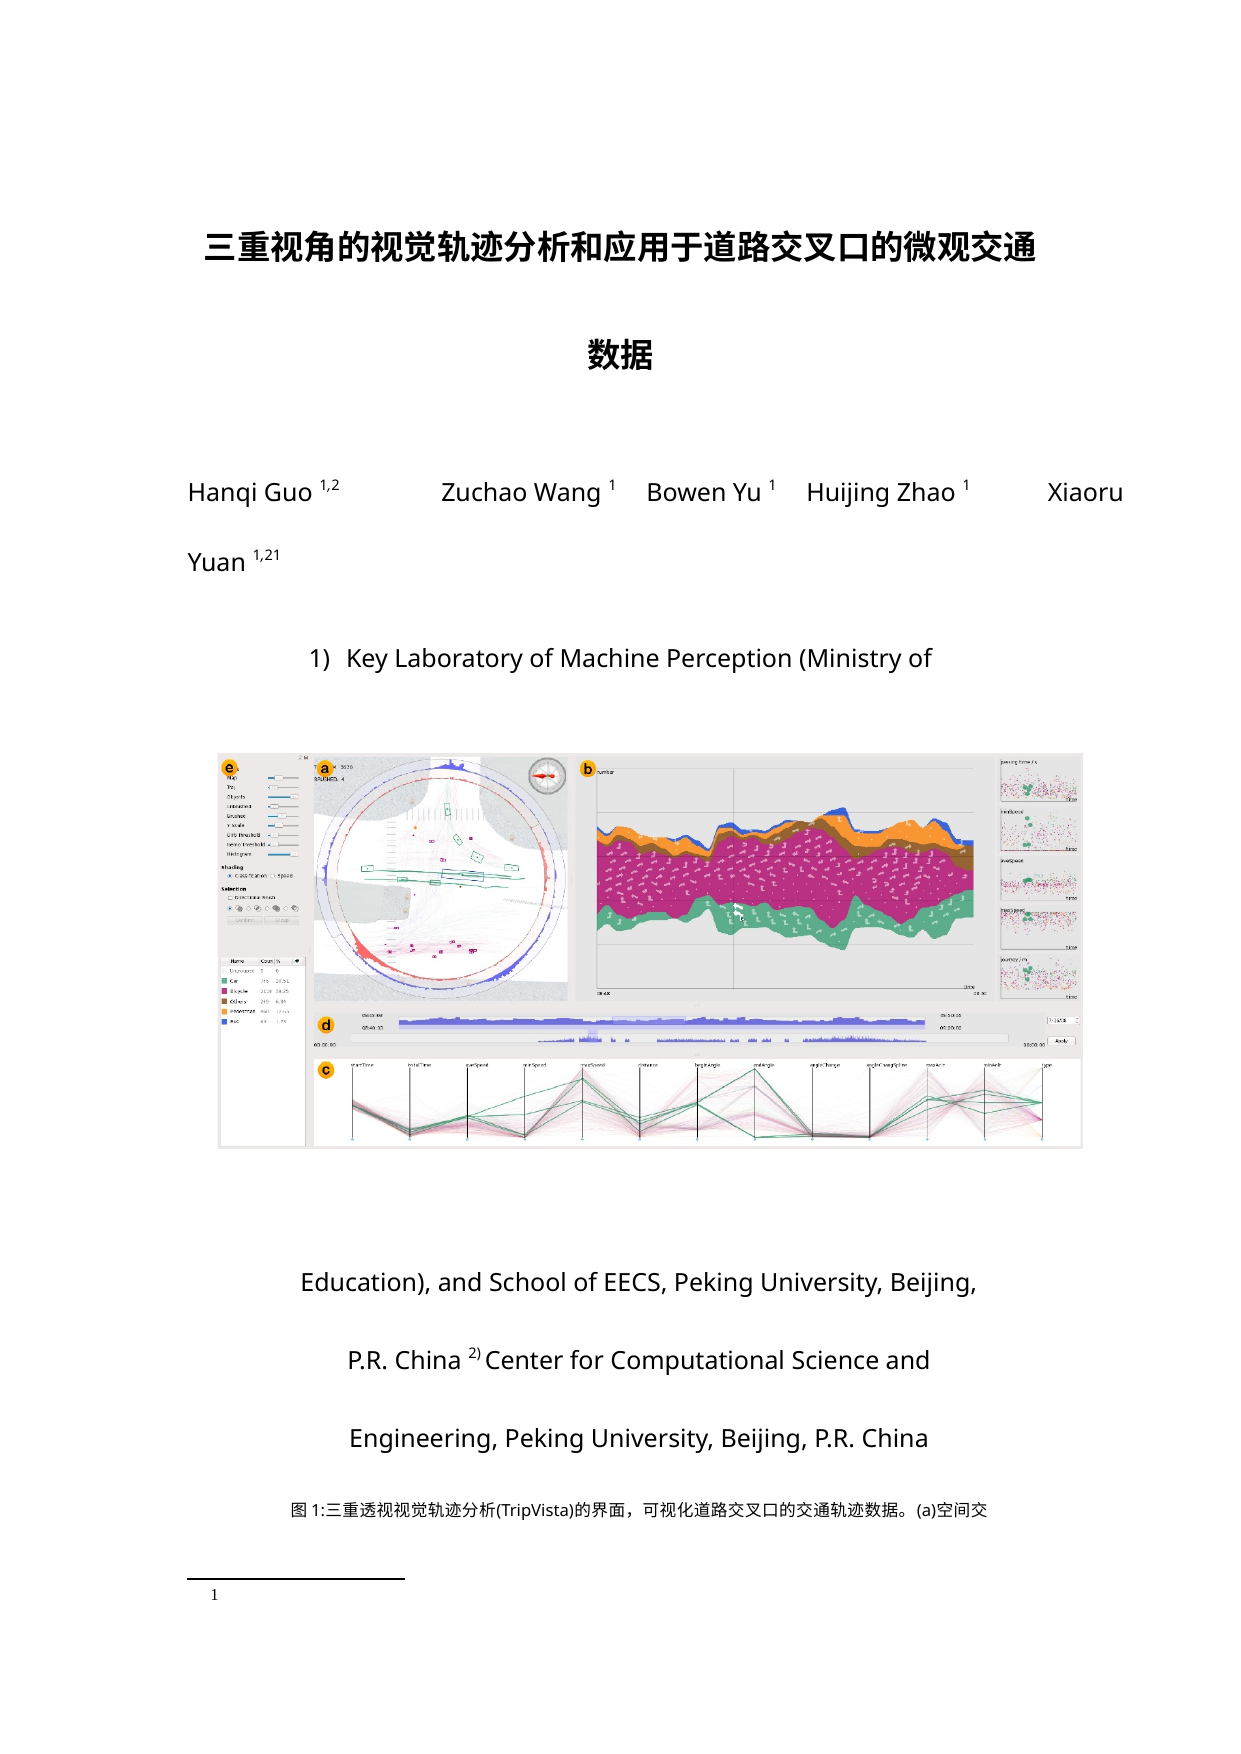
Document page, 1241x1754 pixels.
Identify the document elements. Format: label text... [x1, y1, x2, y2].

title 三重视角的视觉轨迹分析和应用于道路交叉口的微观交通数据 [187, 212, 1053, 385]
text Hanqi Guo 1,2 Zuchao Wang 1 Bowen Yu 1 Huijing Zhao 1 Xiaoru Yuan 1,2 [187, 459, 1053, 594]
picture [217, 753, 1083, 1149]
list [290, 1493, 987, 1526]
list Key Laboratory of Machine Perception (Ministry of Education), and School of EECS, Peking University, Beijing, P.R. China 2) Center for Computational Science and Engineering, Peking University, Beijing, P.R. China [253, 1149, 987, 1470]
list Key Laboratory of Machine Perception (Ministry of Education), and School of EECS, Peking University, Beijing, P.R. China 2) Center for Computational Science and Engineering, Peking University, Beijing, P.R. China [253, 625, 987, 753]
